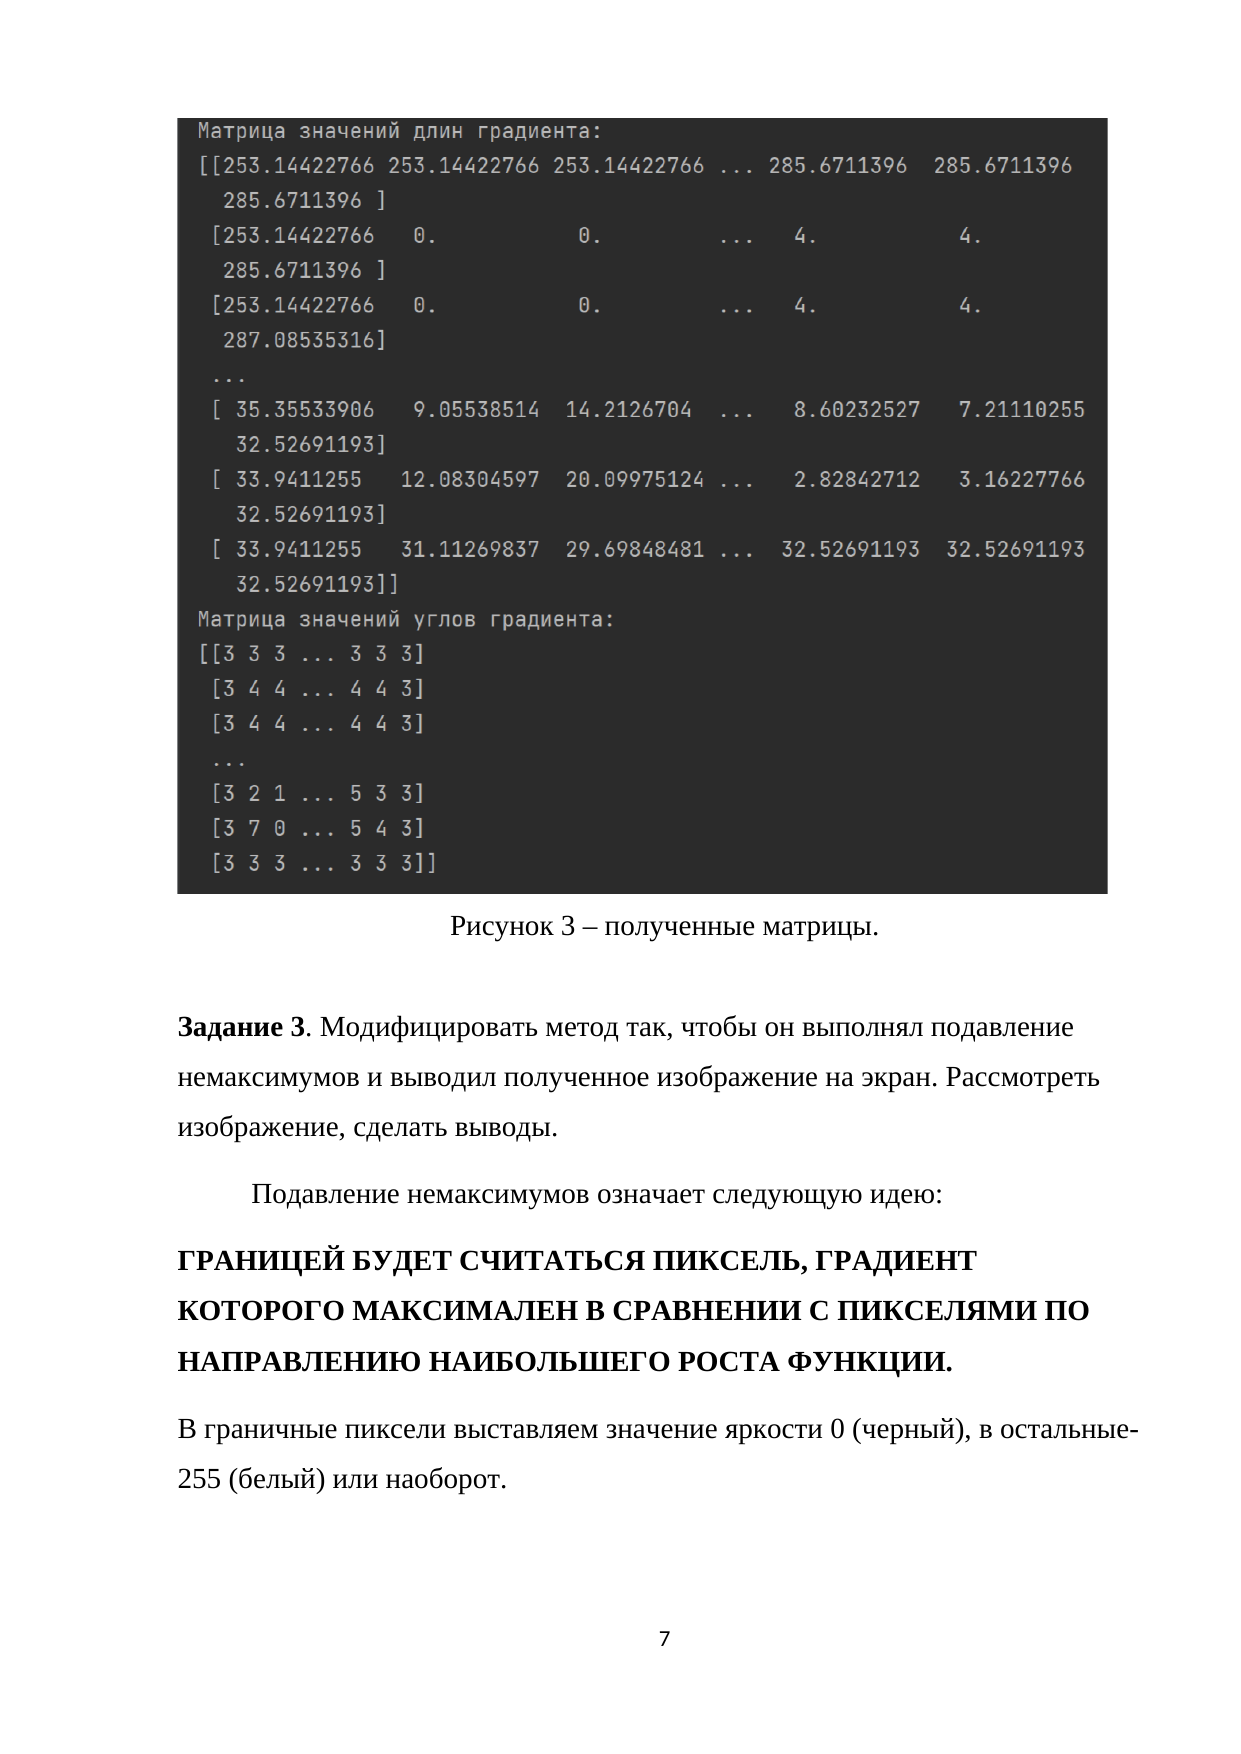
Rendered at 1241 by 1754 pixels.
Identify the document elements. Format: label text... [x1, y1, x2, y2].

picture [177, 118, 1108, 894]
text Задание 3. Модифицировать метод так, чтобы он выполнял подавление немаксимумов и выводил полученное изображение на экран. Рассмотреть изображение, сделать выводы. [177, 1009, 1152, 1143]
text Подавление немаксимумов означает следующую идею: [177, 1176, 1152, 1210]
text ГРАНИЦЕЙ БУДЕТ СЧИТАТЬСЯ ПИКСЕЛЬ, ГРАДИЕНТ КОТОРОГО МАКСИМАЛЕН В СРАВНЕНИИ С ПИКСЕЛЯМИ ПО НАПРАВЛЕНИЮ НАИБОЛЬШЕГО РОСТА ФУНКЦИИ. [177, 1243, 1152, 1377]
text В граничные пиксели выставляем значение яркости 0 (черный), в остальные-255 (белый) или наоборот. [177, 1411, 1152, 1495]
text Рисунок 3 – полученные матрицы. [177, 908, 1152, 942]
